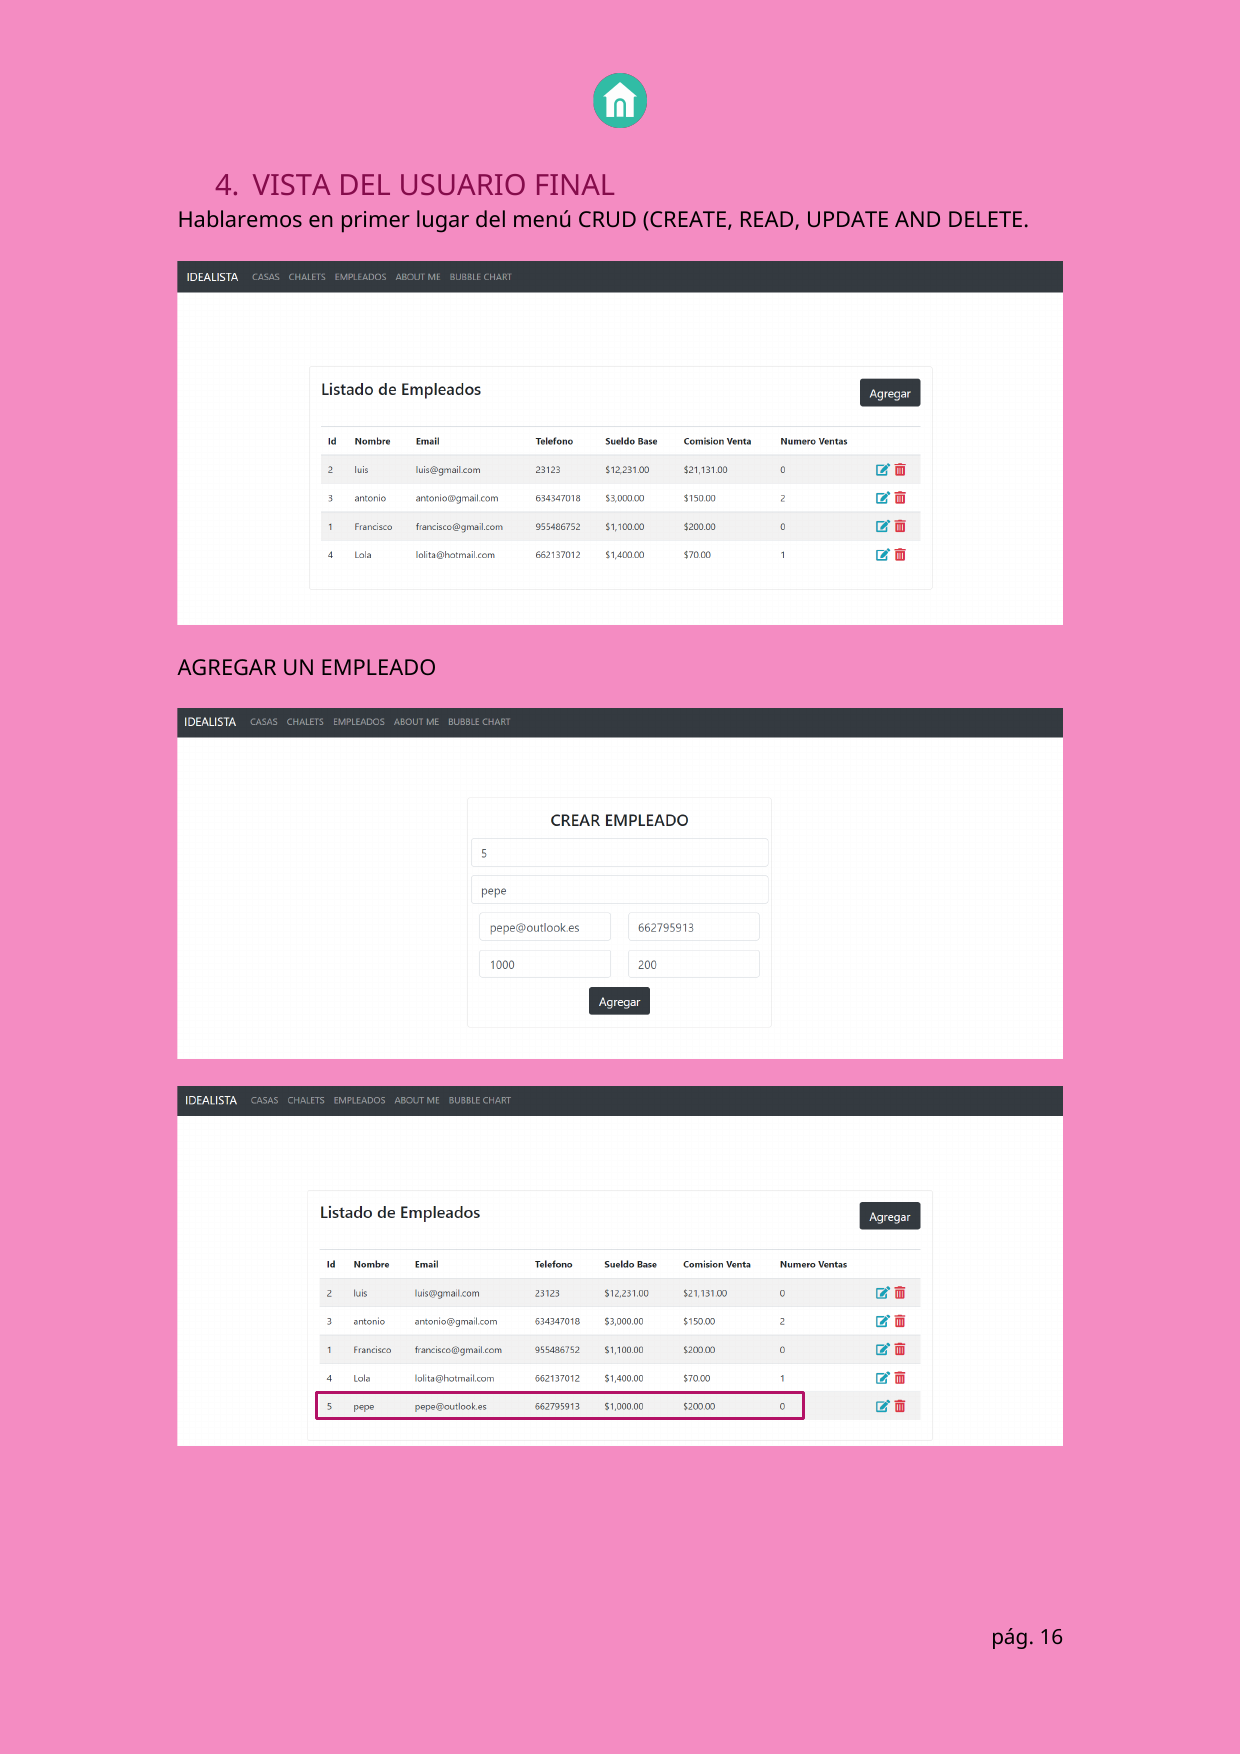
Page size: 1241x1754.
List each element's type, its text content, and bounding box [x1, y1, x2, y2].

picture [177, 1086, 1063, 1446]
picture [177, 708, 1063, 1059]
picture [177, 261, 1063, 625]
text AGREGAR UN EMPLEADO [177, 652, 1063, 681]
subtitle VISTA DEL USUARIO FINAL [215, 164, 1063, 204]
picture [593, 73, 647, 128]
text Hablaremos en primer lugar del menú CRUD (CREATE, READ, UPDATE AND DELETE. [177, 204, 1063, 234]
